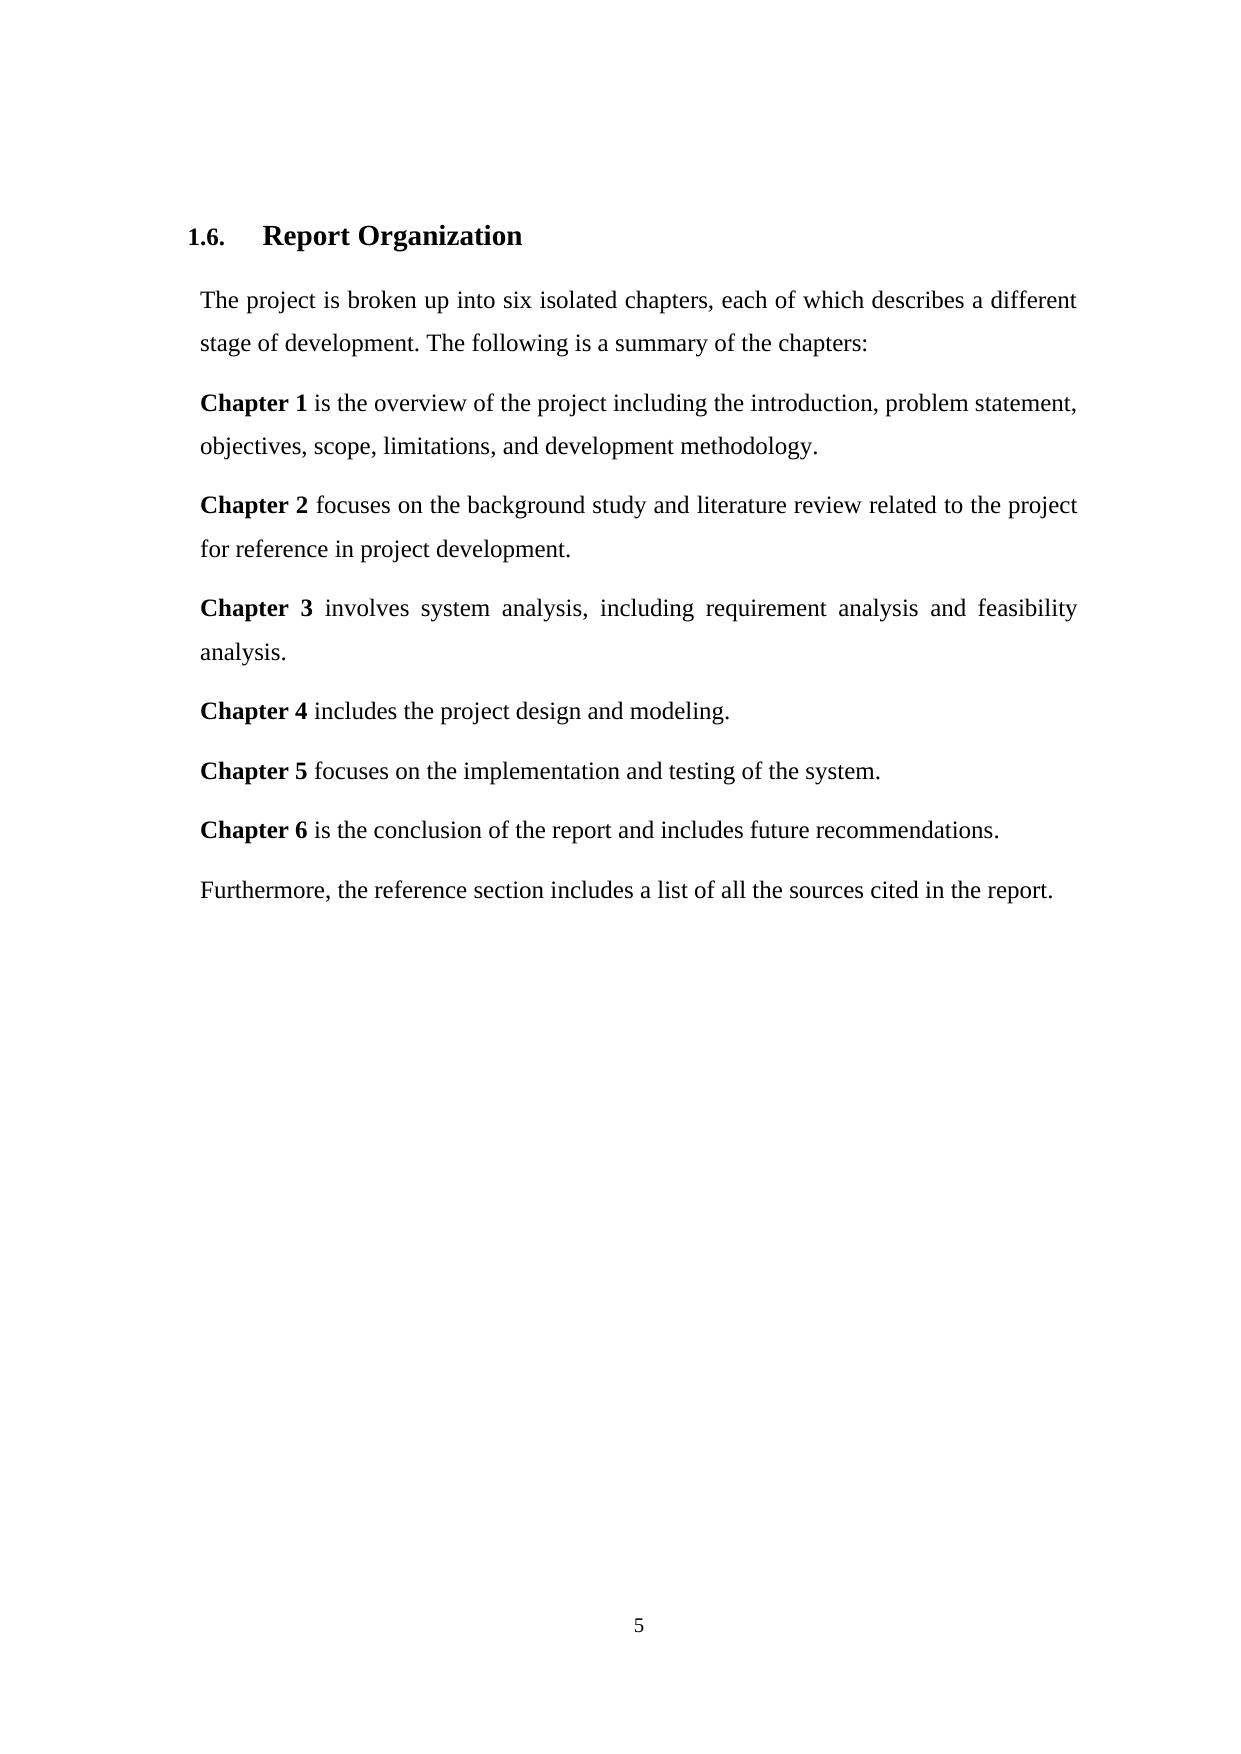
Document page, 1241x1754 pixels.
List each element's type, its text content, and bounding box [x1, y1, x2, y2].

text Furthermore, the reference section includes a list of all the sources cited in the report. [200, 875, 1078, 904]
text Chapter 3 involves system analysis, including requirement analysis and feasibility analysis. [200, 593, 1078, 665]
text Chapter 5 focuses on the implementation and testing of the system. [200, 756, 1078, 785]
text Chapter 2 focuses on the background study and literature review related to the project for reference in project development. [200, 491, 1078, 562]
text Chapter 1 is the overview of the project including the introduction, problem statement, objectives, scope, limitations, and development methodology. [200, 388, 1078, 460]
subtitle Report Organization [187, 218, 1090, 252]
text Chapter 4 includes the project design and modeling. [200, 696, 1078, 725]
text The project is broken up into six isolated chapters, each of which describes a different stage of development. The following is a summary of the chapters: [200, 285, 1078, 357]
text Chapter 6 is the conclusion of the report and includes future recommendations. [200, 816, 1078, 844]
